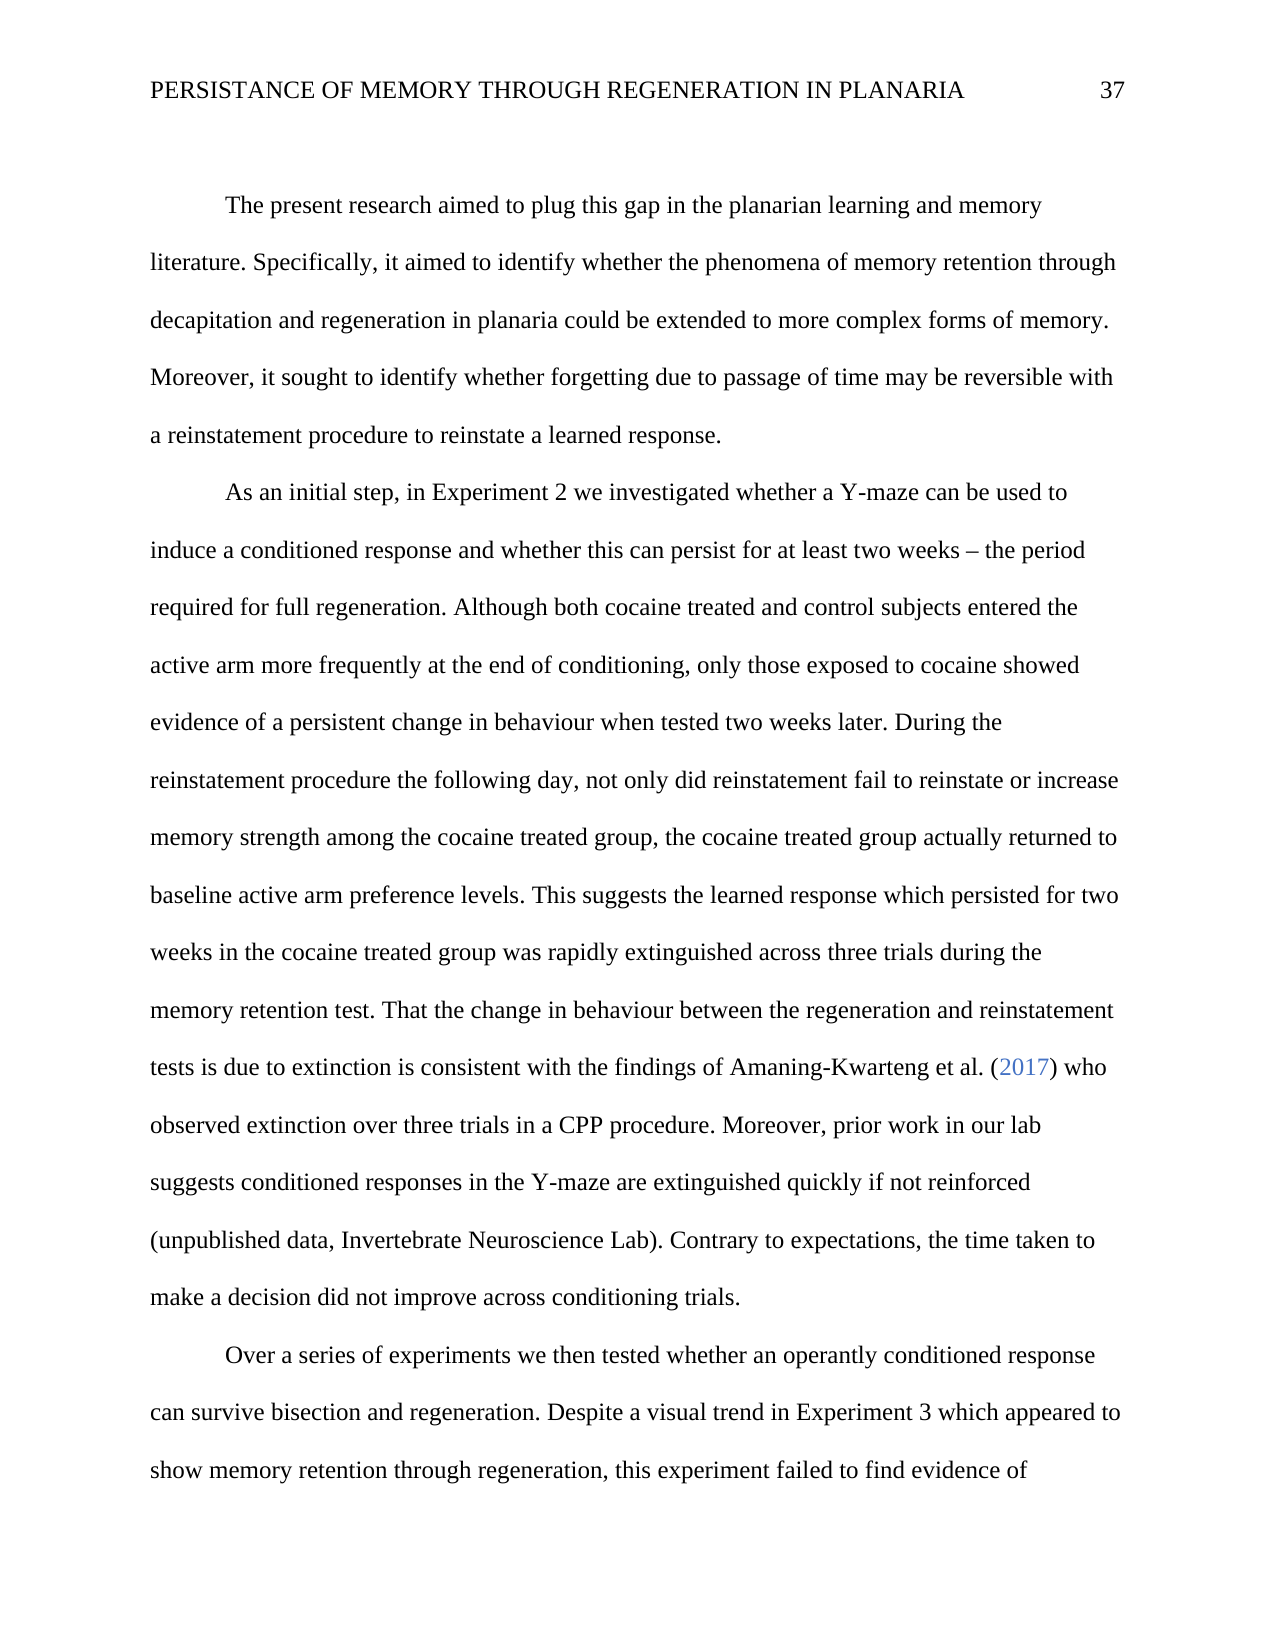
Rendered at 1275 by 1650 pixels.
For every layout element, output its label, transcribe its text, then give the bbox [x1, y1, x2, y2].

text As an initial step, in Experiment 2 we investigated whether a Y-maze can be used to induce a conditioned response and whether this can persist for at least two weeks – the period required for full regeneration. Although both cocaine treated and control subjects entered the active arm more frequently at the end of conditioning, only those exposed to cocaine showed evidence of a persistent change in behaviour when tested two weeks later. During the reinstatement procedure the following day, not only did reinstatement fail to reinstate or increase memory strength among the cocaine treated group, the cocaine treated group actually returned to baseline active arm preference levels. This suggests the learned response which persisted for two weeks in the cocaine treated group was rapidly extinguished across three trials during the memory retention test. That the change in behaviour between the regeneration and reinstatement tests is due to extinction is consistent with the findings of Amaning-Kwarteng et al. (2017) who observed extinction over three trials in a CPP procedure. Moreover, prior work in our lab suggests conditioned responses in the Y-maze are extinguished quickly if not reinforced (unpublished data, Invertebrate Neuroscience Lab). Contrary to expectations, the time taken to make a decision did not improve across conditioning trials. [150, 477, 1125, 1311]
text The present research aimed to plug this gap in the planarian learning and memory literature. Specifically, it aimed to identify whether the phenomena of memory retention through decapitation and regeneration in planaria could be extended to more complex forms of memory. Moreover, it sought to identify whether forgetting due to passage of time may be reversible with a reinstatement procedure to reinstate a learned response. [150, 190, 1125, 449]
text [150, 1340, 1125, 1484]
